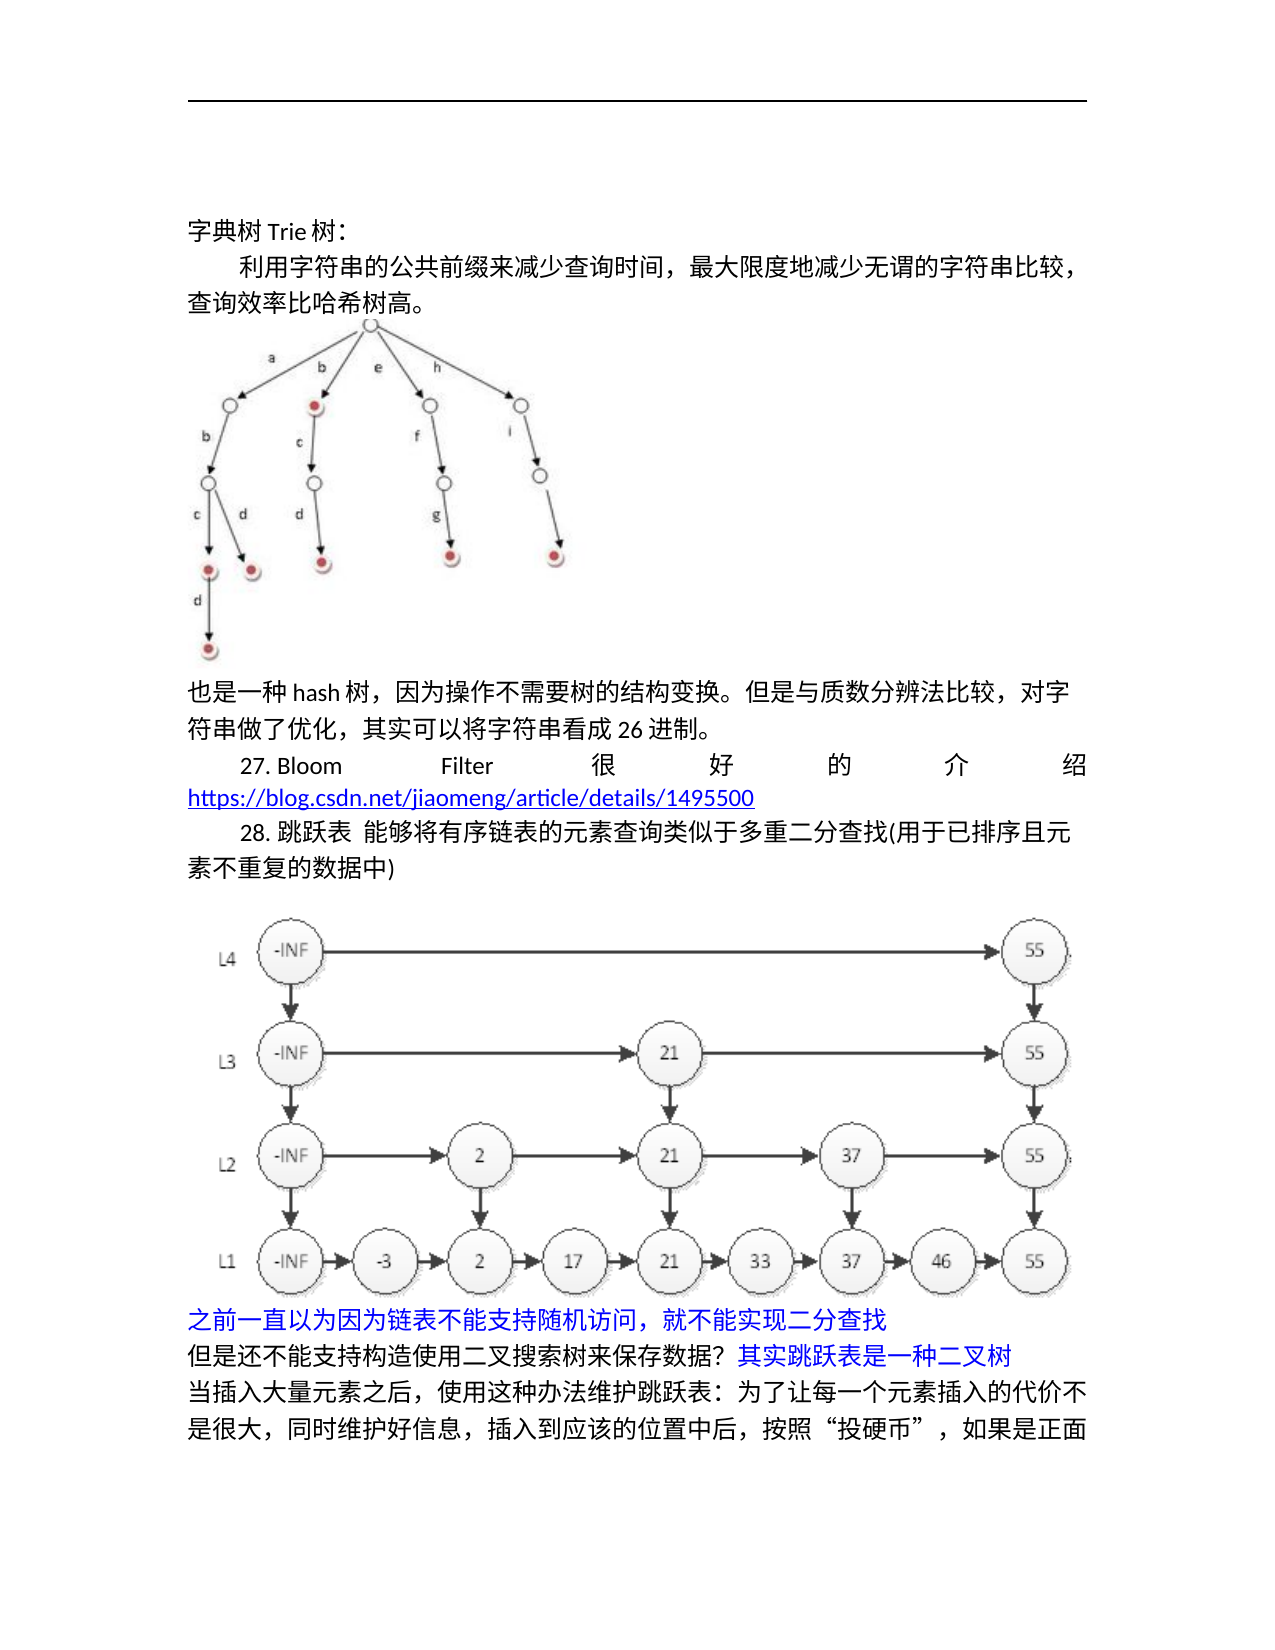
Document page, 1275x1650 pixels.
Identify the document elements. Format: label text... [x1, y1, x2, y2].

picture [187, 319, 588, 673]
list 跳跃表 能够将有序链表的元素查询类似于多重二分查找(用于已排序且元素不重复的数据中) [187, 812, 1087, 885]
picture [187, 915, 1087, 1301]
text 也是一种hash树，因为操作不需要树的结构变换。但是与质数分辨法比较，对字符串做了优化，其实可以将字符串看成26进制。 [187, 673, 1087, 745]
text 利用字符串的公共前缀来减少查询时间，最大限度地减少无谓的字符串比较，查询效率比哈希树高。 [187, 247, 1087, 320]
text 字典树Trie树： [187, 211, 1087, 247]
text 之前一直以为因为链表不能支持随机访问，就不能实现二分查找 [187, 1301, 1087, 1337]
list Bloom Filter很好的介绍 https://blog.csdn.net/jiaomeng/article/details/1495500 [187, 745, 1087, 812]
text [187, 1373, 1087, 1445]
text 但是还不能支持构造使用二叉搜索树来保存数据？其实跳跃表是一种二叉树 [187, 1337, 1087, 1373]
